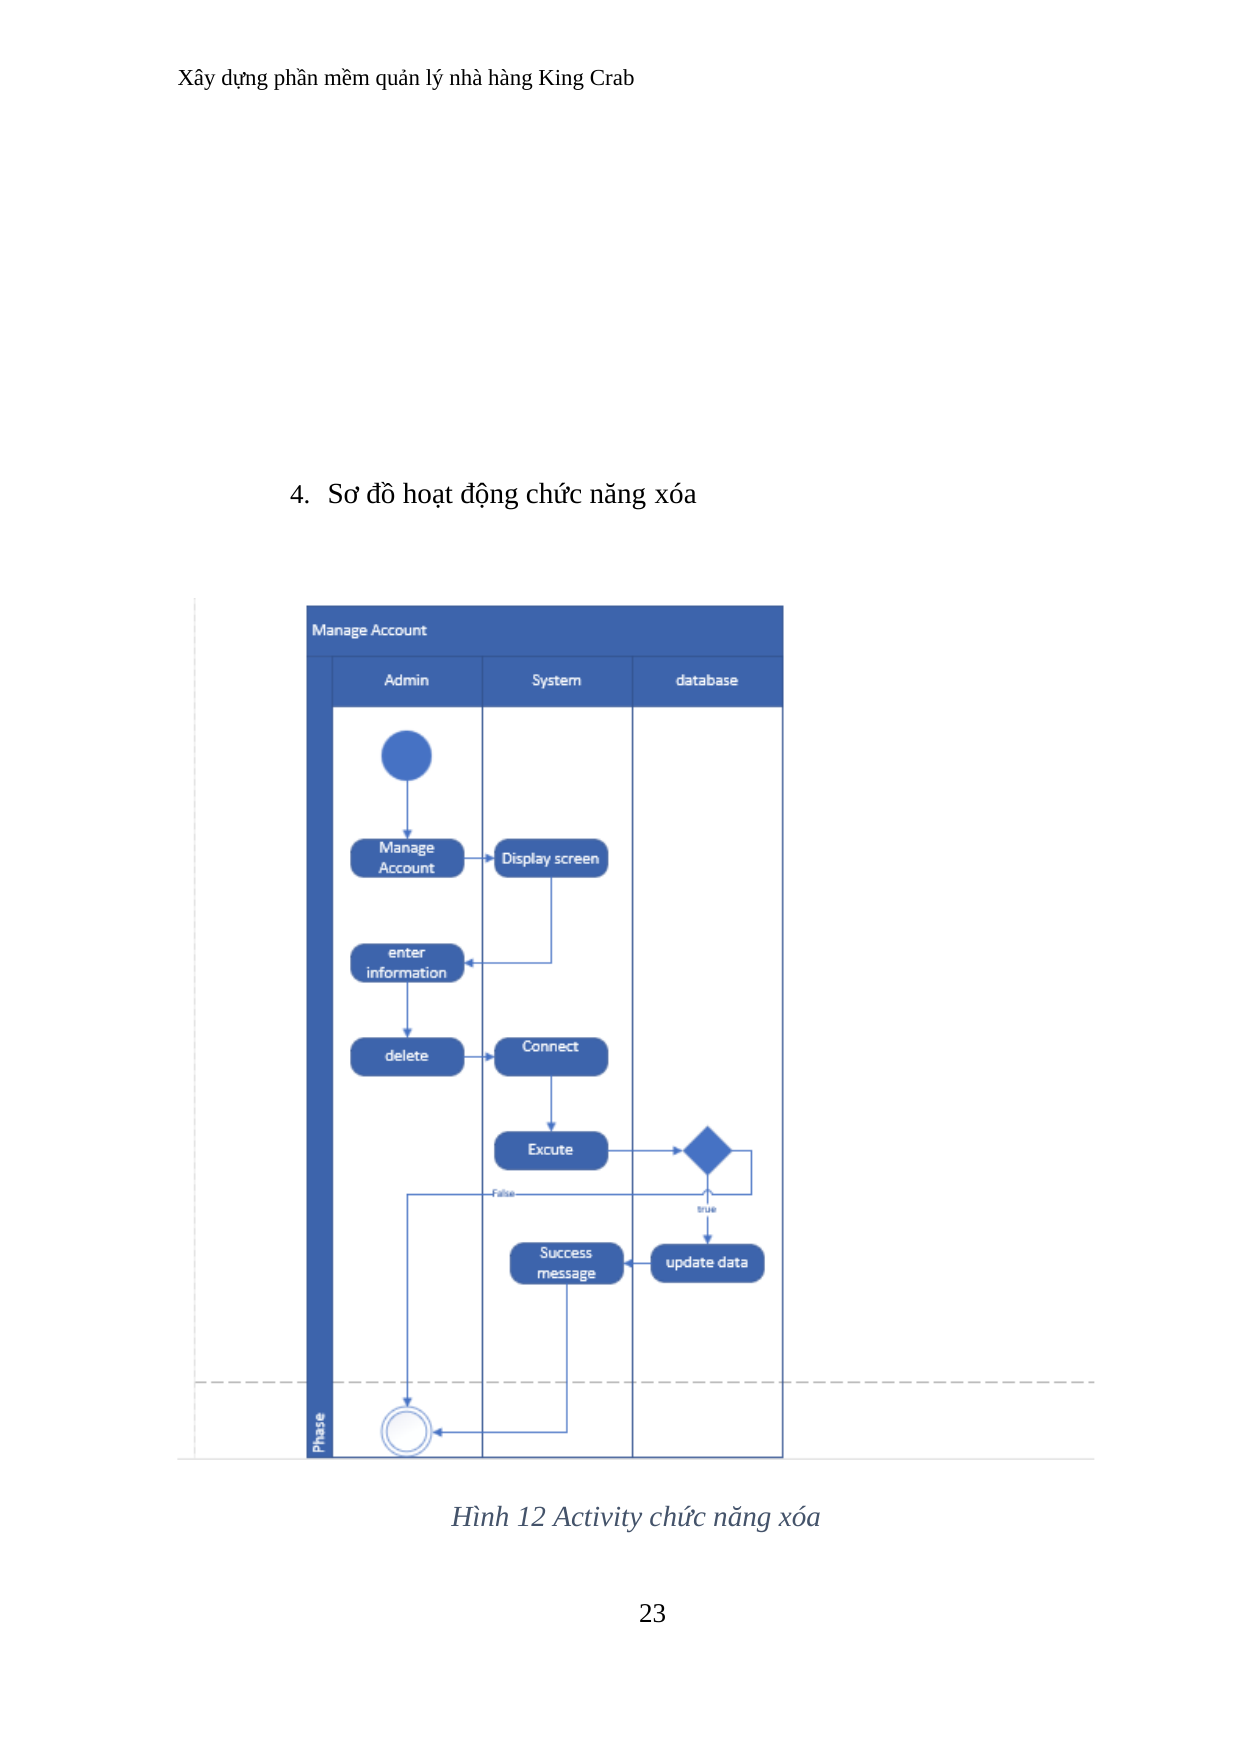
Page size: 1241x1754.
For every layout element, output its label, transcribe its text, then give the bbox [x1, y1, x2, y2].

picture [177, 598, 1095, 1460]
list Sơ đồ hoạt động chức năng xóa [290, 476, 1161, 510]
text Hình 12 Activity chức năng xóa [274, 1499, 998, 1533]
